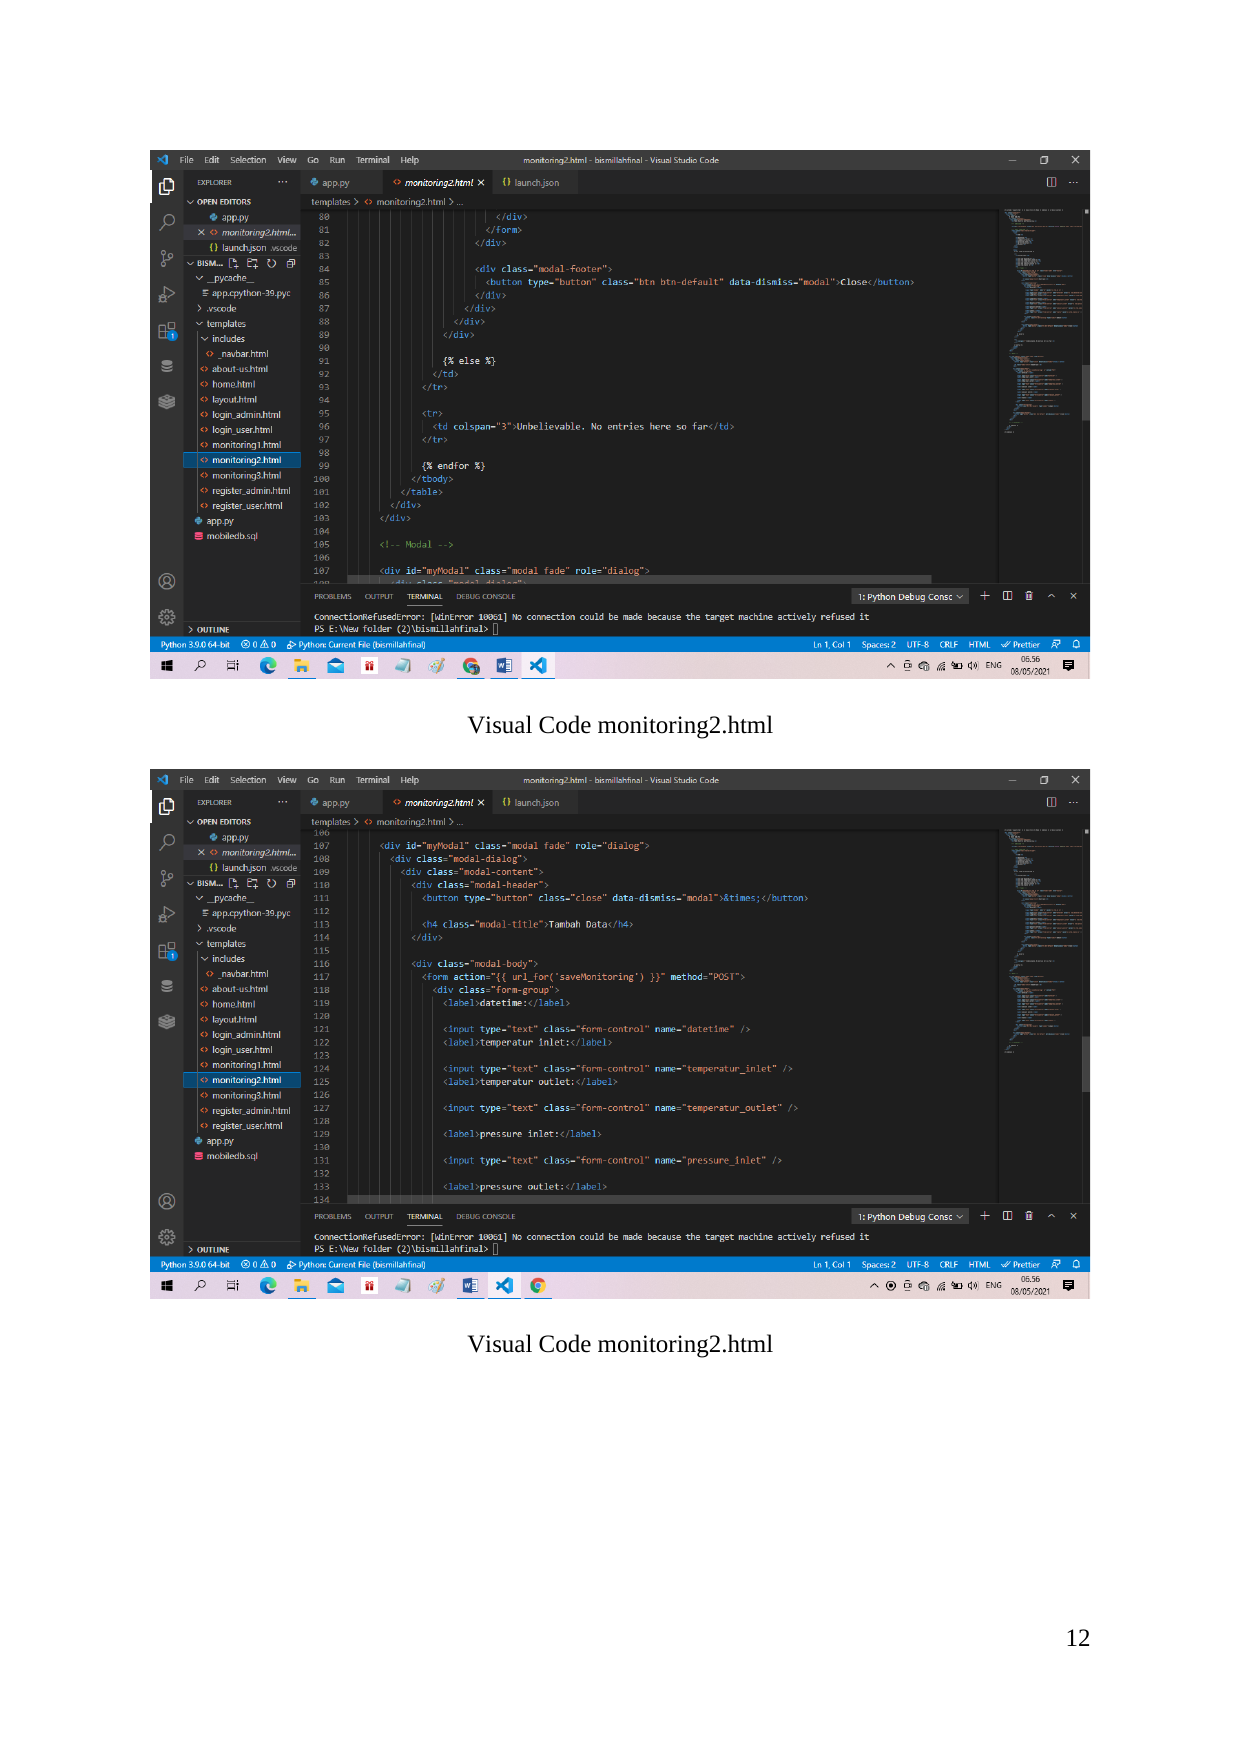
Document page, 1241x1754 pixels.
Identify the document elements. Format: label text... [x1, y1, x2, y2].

text Visual Code monitoring2.html [150, 1329, 1090, 1358]
picture [150, 769, 1091, 1299]
text Visual Code monitoring2.html [150, 710, 1090, 738]
picture [150, 150, 1091, 679]
